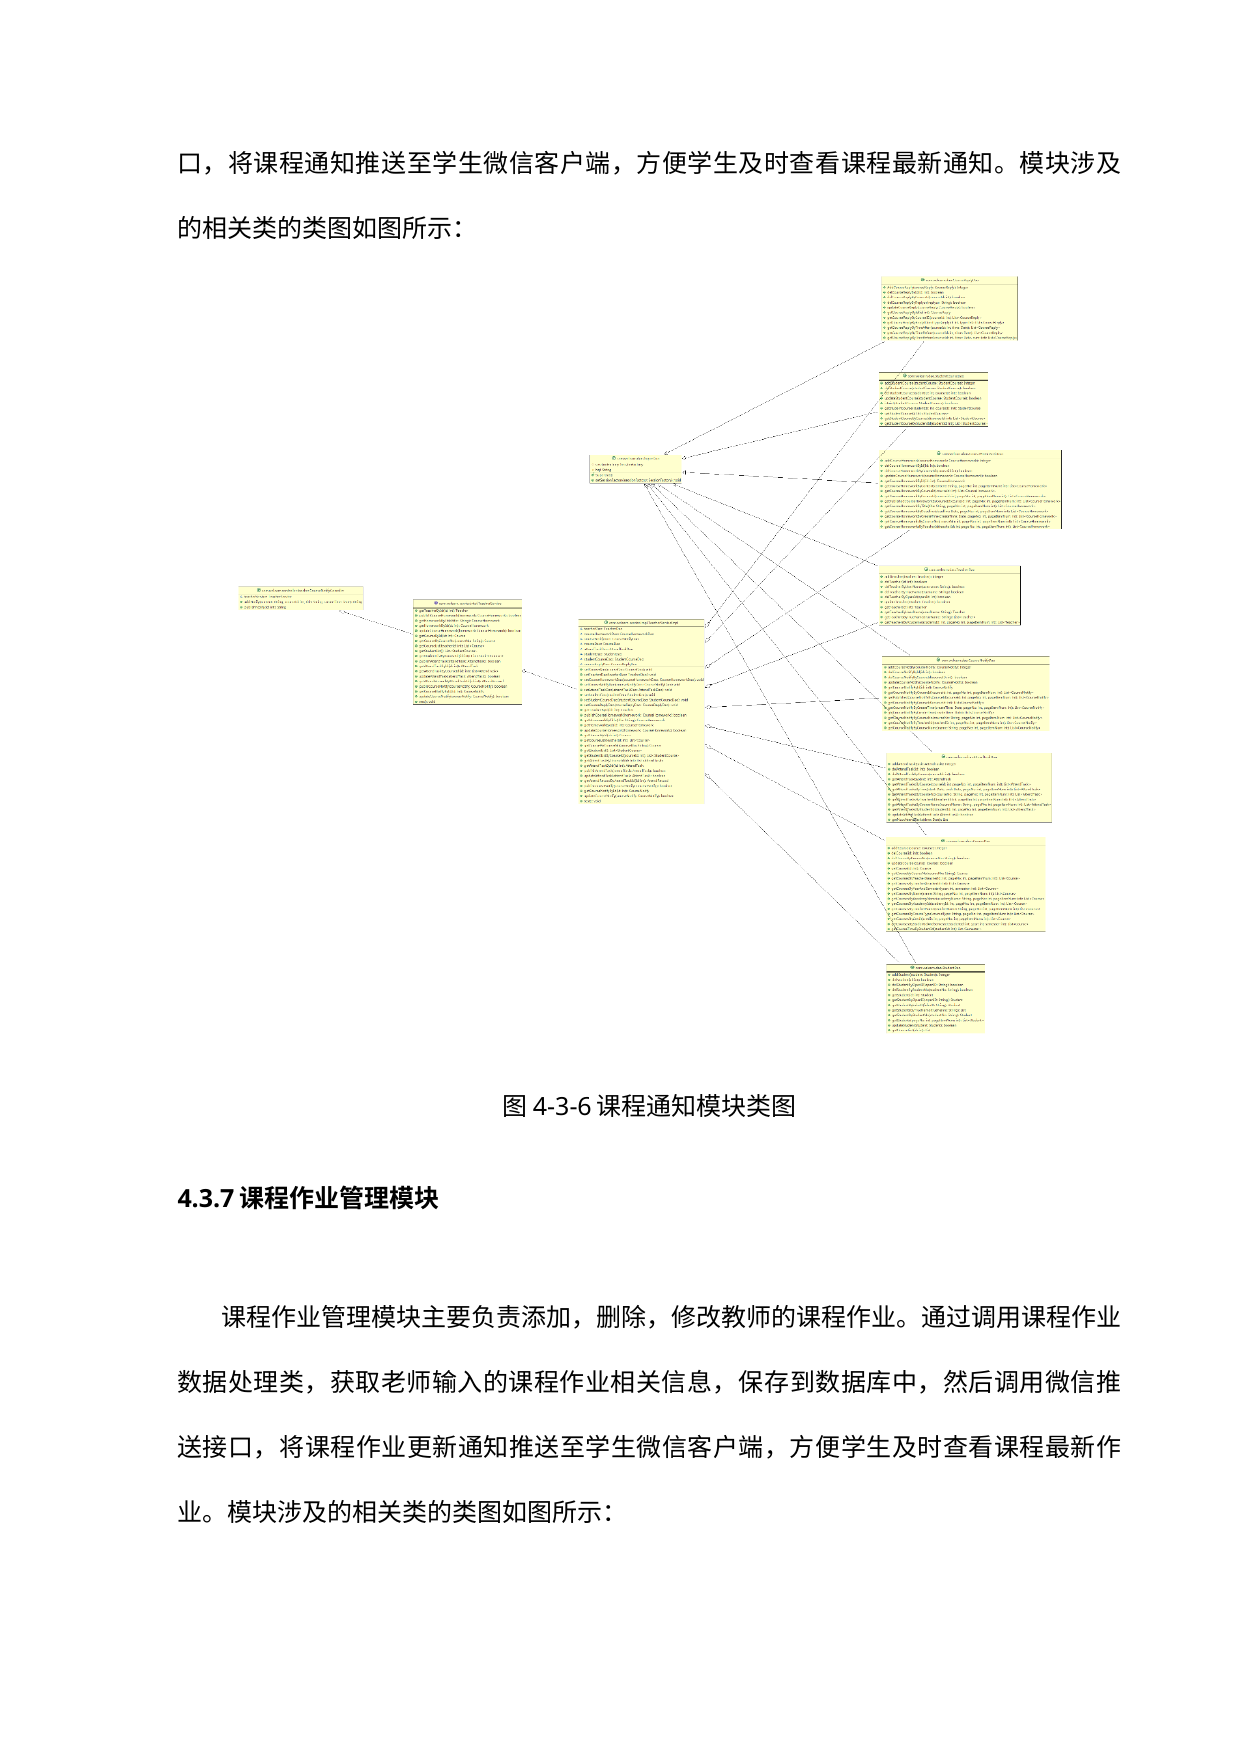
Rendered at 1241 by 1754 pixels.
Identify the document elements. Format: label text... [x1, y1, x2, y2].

text 图4-3-6课程通知模块类图 [177, 1072, 1122, 1137]
subtitle 4.3.7课程作业管理模块 [177, 1164, 1122, 1229]
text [177, 129, 1122, 259]
text 课程作业管理模块主要负责添加，删除，修改教师的课程作业。通过调用课程作业数据处理类，获取老师输入的课程作业相关信息，保存到数据库中，然后调用微信推送接口，将课程作业更新通知推送至学生微信客户端，方便学生及时查看课程最新作业。模块涉及的相关类的类图如图所示： [177, 1283, 1122, 1543]
picture [217, 259, 1082, 1046]
